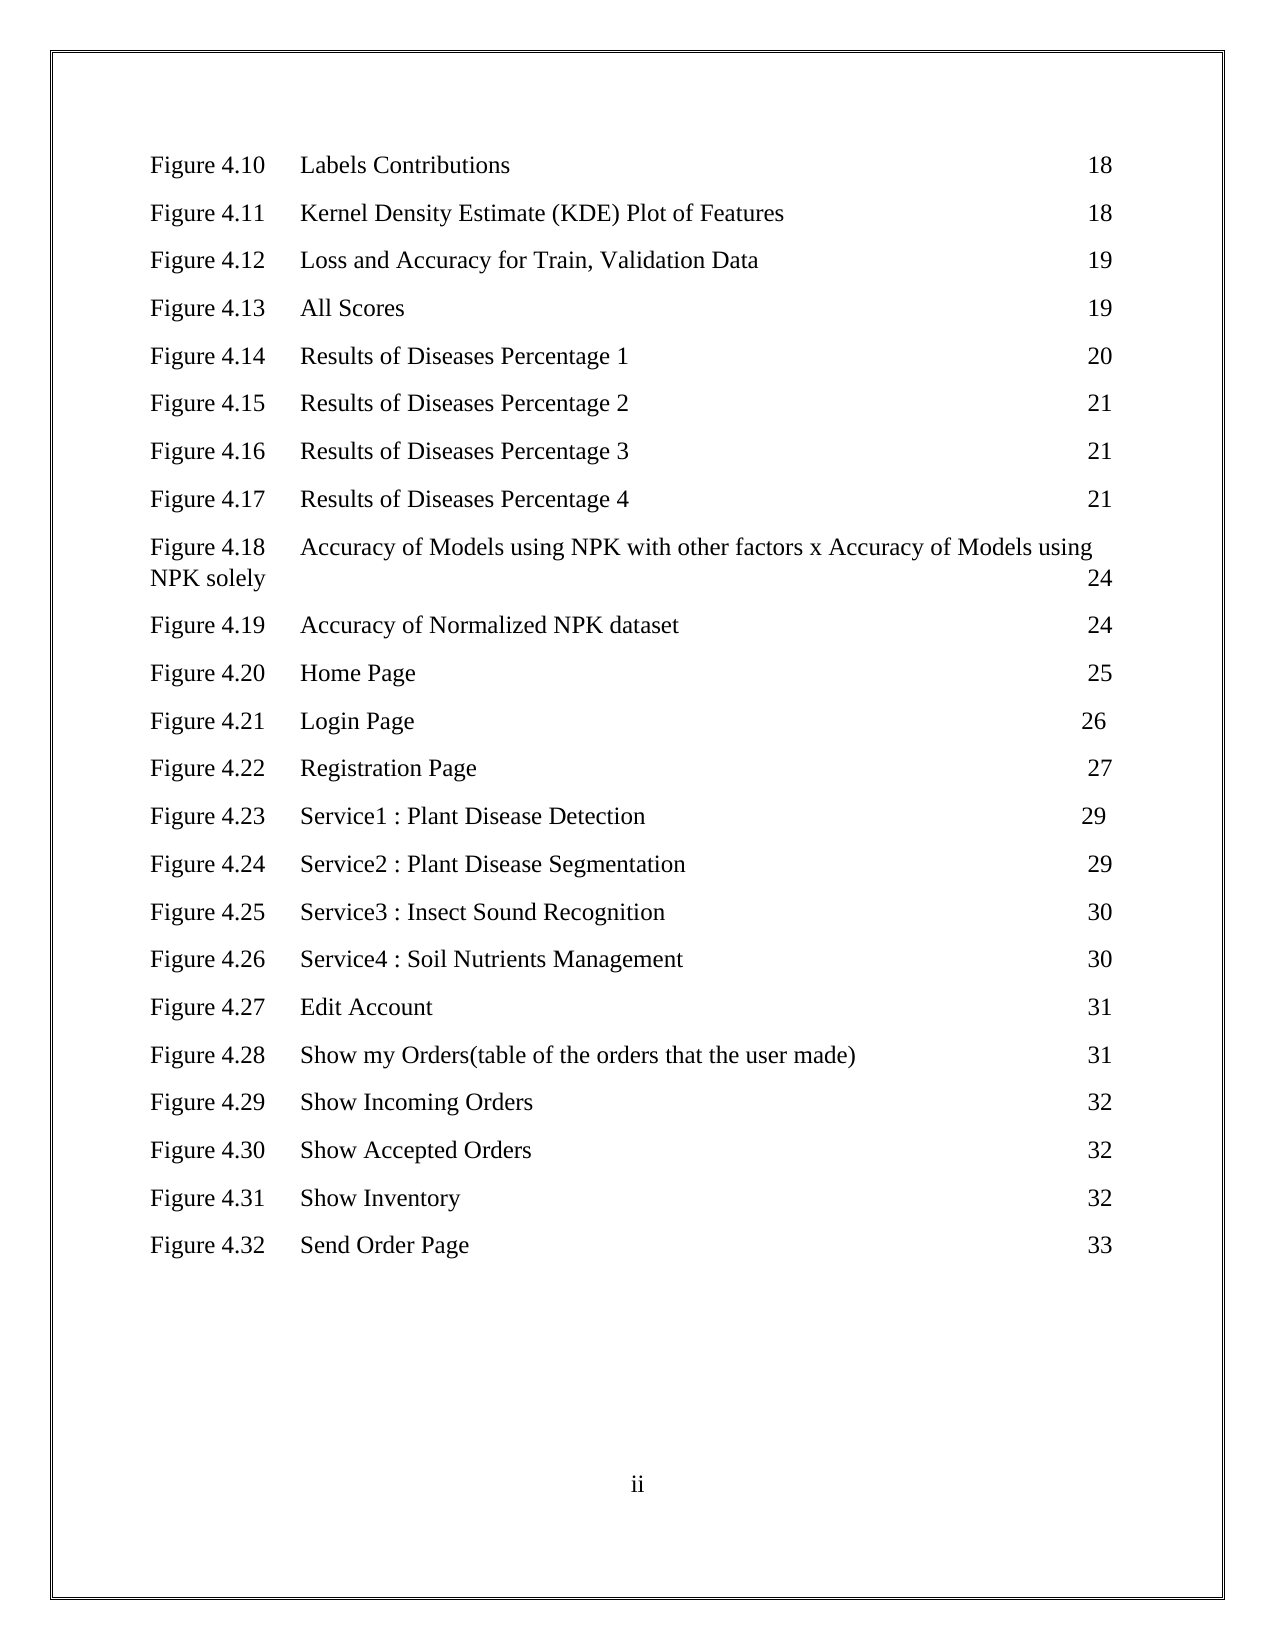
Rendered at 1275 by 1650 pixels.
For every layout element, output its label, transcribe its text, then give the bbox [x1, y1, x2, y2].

text Figure 4.14 Results of Diseases Percentage 1 20 [150, 341, 1125, 369]
text Figure 4.13 All Scores 19 [150, 293, 1125, 322]
text Figure 4.22 Registration Page 27 [150, 753, 1125, 782]
text Figure 4.18 Accuracy of Models using NPK with other factors x Accuracy of Models using NPK solely 24 [150, 532, 1125, 591]
text Figure 4.16 Results of Diseases Percentage 3 21 [150, 436, 1125, 465]
text Figure 4.30 Show Accepted Orders 32 [150, 1135, 1125, 1164]
text Figure 4.17 Results of Diseases Percentage 4 21 [150, 484, 1125, 513]
text Figure 4.32 Send Order Page 33 [150, 1231, 1125, 1259]
text Figure 4.12 Loss and Accuracy for Train, Validation Data 19 [150, 245, 1125, 274]
text Figure 4.26 Service4 : Soil Nutrients Management 30 [150, 944, 1125, 973]
text Figure 4.20 Home Page 25 [150, 658, 1125, 687]
text Figure 4.27 Edit Account 31 [150, 992, 1125, 1021]
text Figure 4.21 Login Page 26 [150, 706, 1125, 734]
text Figure 4.15 Results of Diseases Percentage 2 21 [150, 388, 1125, 417]
text ii [150, 1469, 1125, 1498]
text Figure 4.31 Show Inventory 32 [150, 1183, 1125, 1212]
text Figure 4.23 Service1 : Plant Disease Detection 29 [150, 801, 1125, 830]
text Figure 4.11 Kernel Density Estimate (KDE) Plot of Features 18 [150, 198, 1125, 226]
text Figure 4.24 Service2 : Plant Disease Segmentation 29 [150, 849, 1125, 878]
text Figure 4.19 Accuracy of Normalized NPK dataset 24 [150, 610, 1125, 639]
text Figure 4.29 Show Incoming Orders 32 [150, 1087, 1125, 1116]
text Figure 4.28 Show my Orders(table of the orders that the user made) 31 [150, 1040, 1125, 1068]
text Figure 4.10 Labels Contributions 18 [150, 150, 1125, 179]
text Figure 4.25 Service3 : Insect Sound Recognition 30 [150, 897, 1125, 925]
